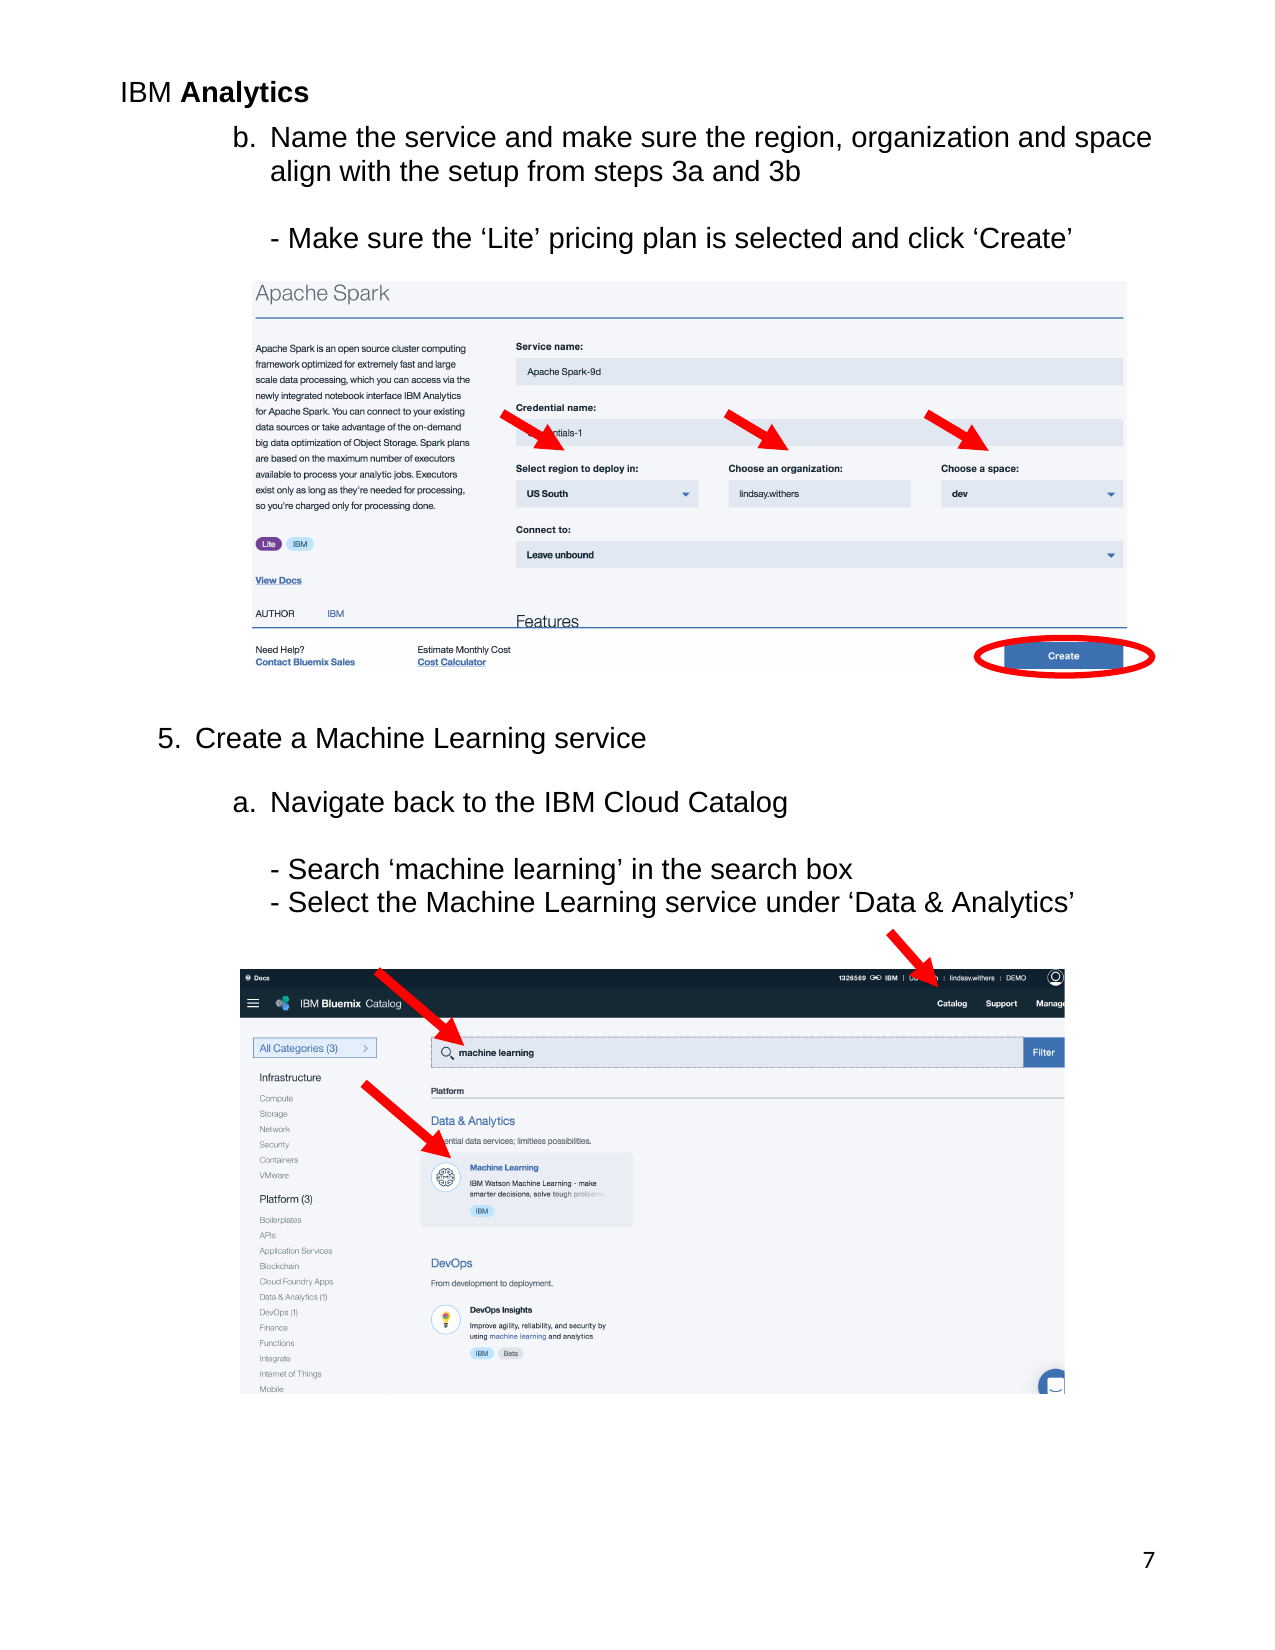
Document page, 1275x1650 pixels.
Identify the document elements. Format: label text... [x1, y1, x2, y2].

picture [252, 281, 1128, 674]
picture [240, 969, 1065, 1394]
list Create a Machine Learning service [157, 721, 1155, 785]
picture [981, 642, 1128, 672]
